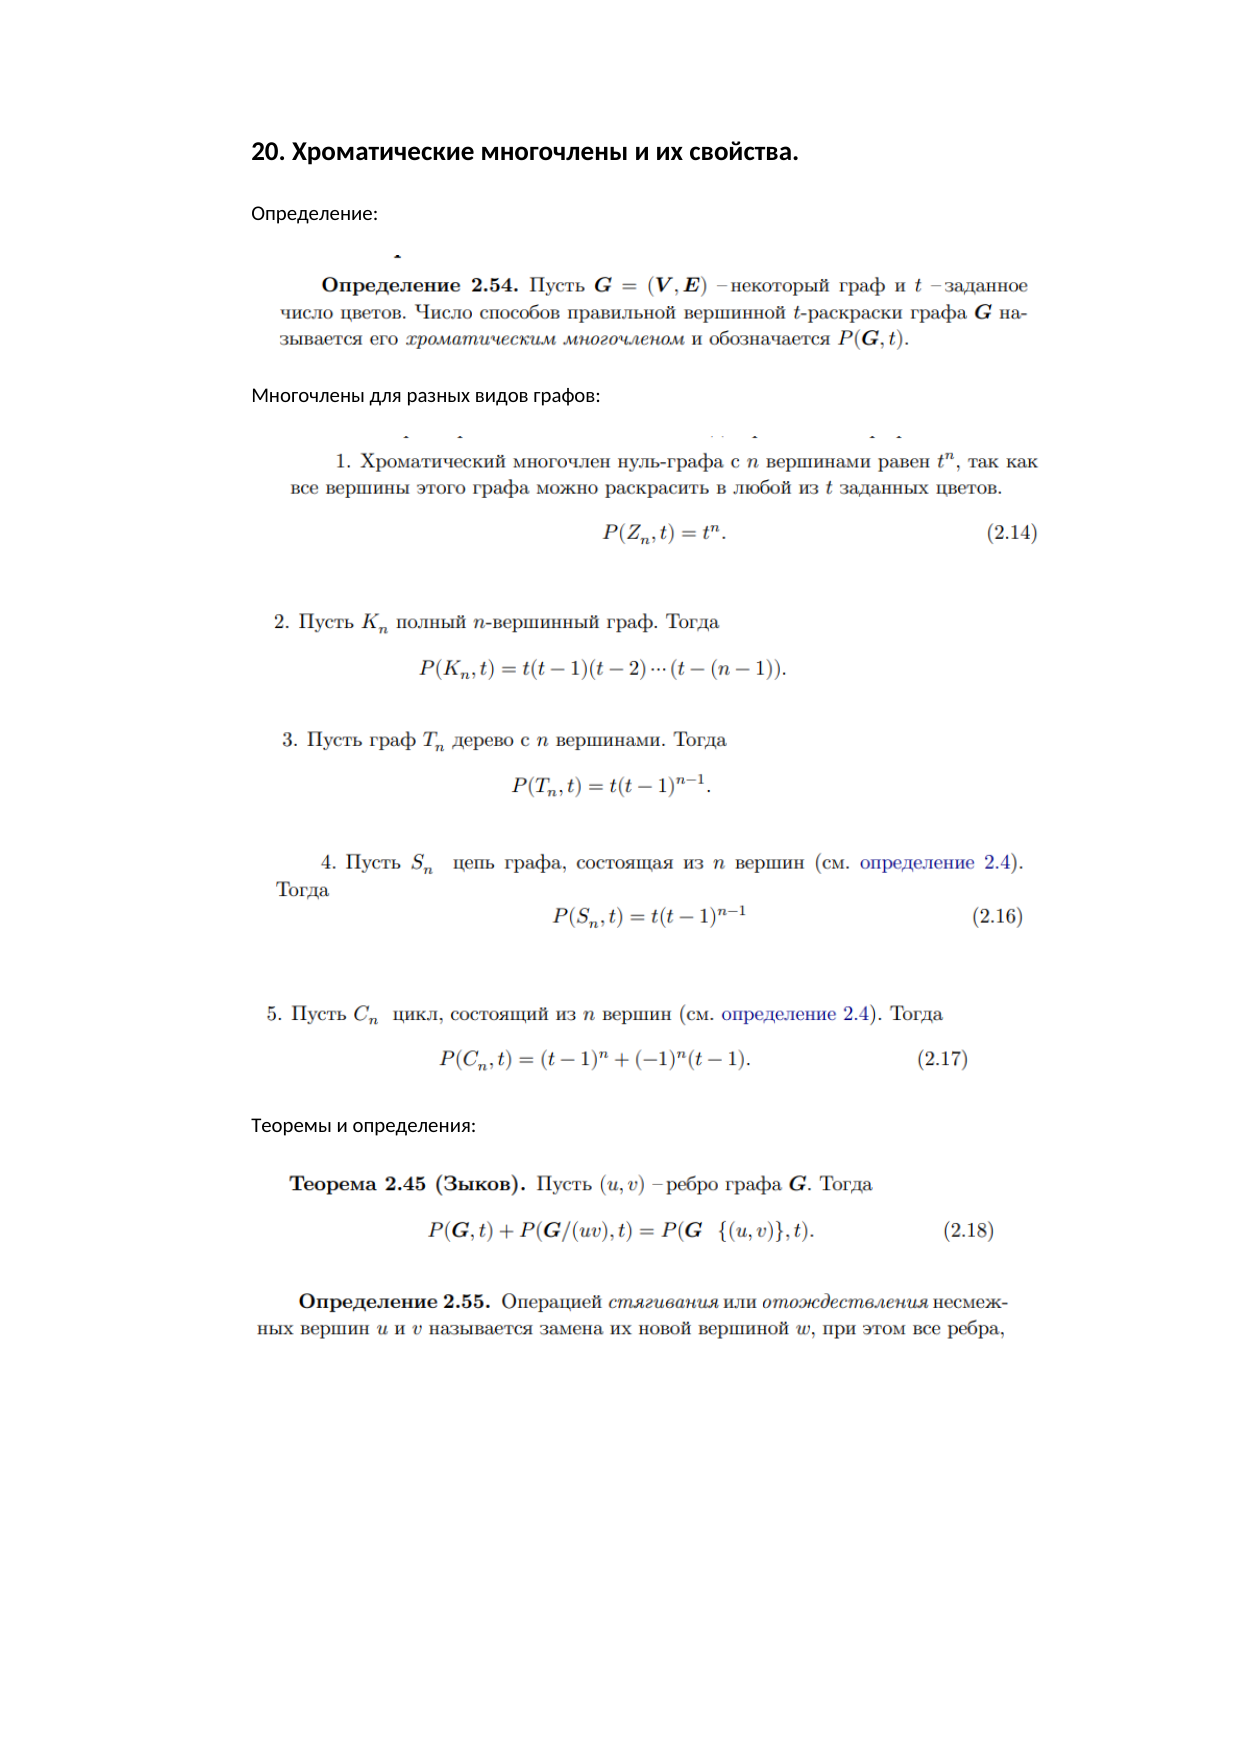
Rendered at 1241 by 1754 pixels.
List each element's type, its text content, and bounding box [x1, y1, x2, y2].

text Многочлены для разных видов графов: [177, 382, 1127, 408]
text Теоремы и определения: [177, 1112, 1127, 1137]
text Определение: [177, 201, 1127, 226]
picture [251, 725, 781, 811]
picture [251, 840, 1053, 948]
text 20. Хроматические многочлены и их свойства. [177, 134, 1127, 168]
picture [251, 1289, 1031, 1347]
picture [251, 976, 999, 1083]
picture [251, 592, 831, 697]
picture [251, 255, 1062, 353]
picture [251, 436, 1078, 563]
picture [251, 1166, 1023, 1261]
